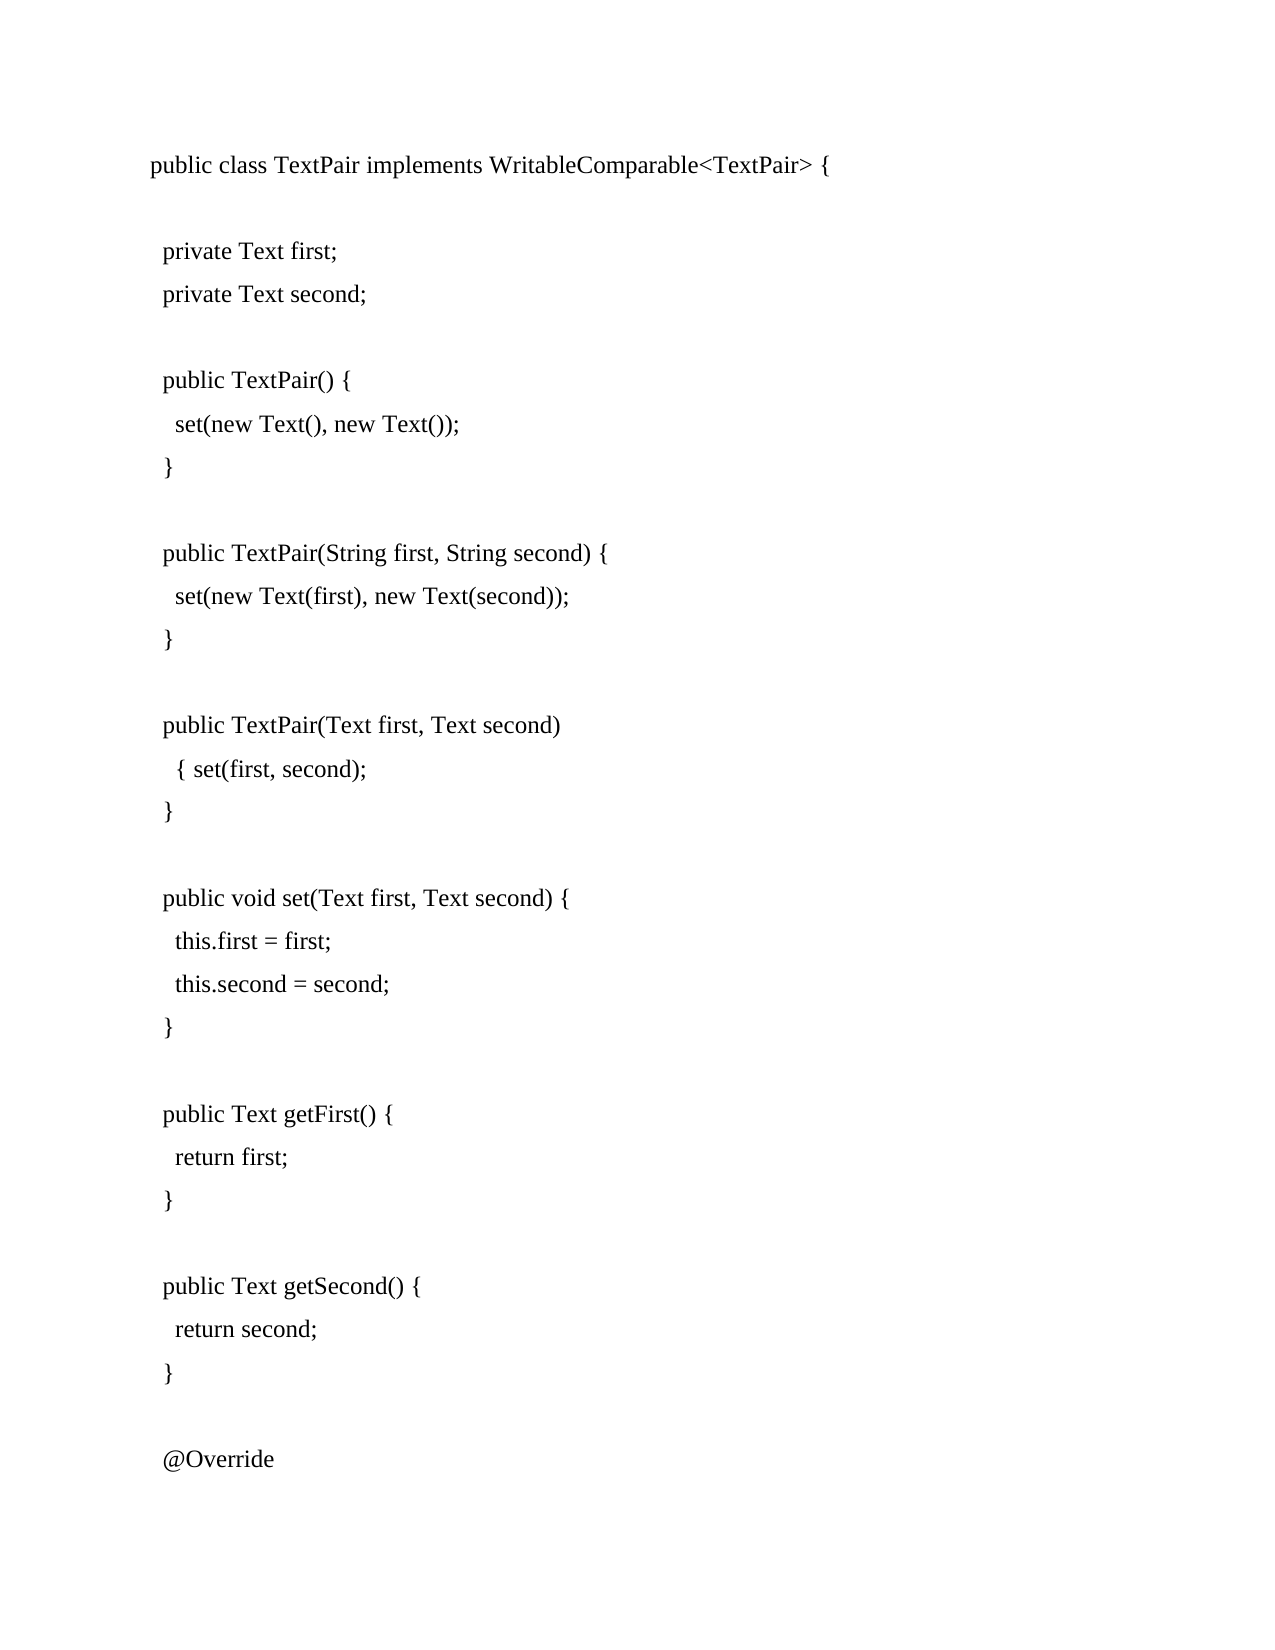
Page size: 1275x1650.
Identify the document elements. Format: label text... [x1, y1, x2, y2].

text } [162, 452, 1137, 481]
text } [162, 1012, 1137, 1041]
text this.second = second; [175, 969, 1137, 998]
text } [162, 624, 1137, 653]
text set(new Text(), new Text()); [175, 409, 1137, 437]
text public Text getSecond() { return second; [162, 1271, 423, 1343]
text public void set(Text first, Text second) { this.first = first; [162, 883, 571, 955]
text public TextPair(Text first, Text second) { set(first, second); [162, 711, 578, 783]
text public TextPair(String first, String second) { set(new Text(first), new Text(second)); [162, 538, 609, 610]
text private Text first; private Text second; [162, 236, 367, 308]
text public class TextPair implements WritableComparable<TextPair> { [150, 150, 1137, 179]
text } [162, 797, 1137, 826]
text } [162, 1358, 1137, 1386]
text @Override [162, 1444, 1137, 1473]
text } [162, 1185, 1137, 1214]
text public TextPair() { [162, 366, 1137, 394]
text public Text getFirst() { return first; [162, 1099, 395, 1171]
